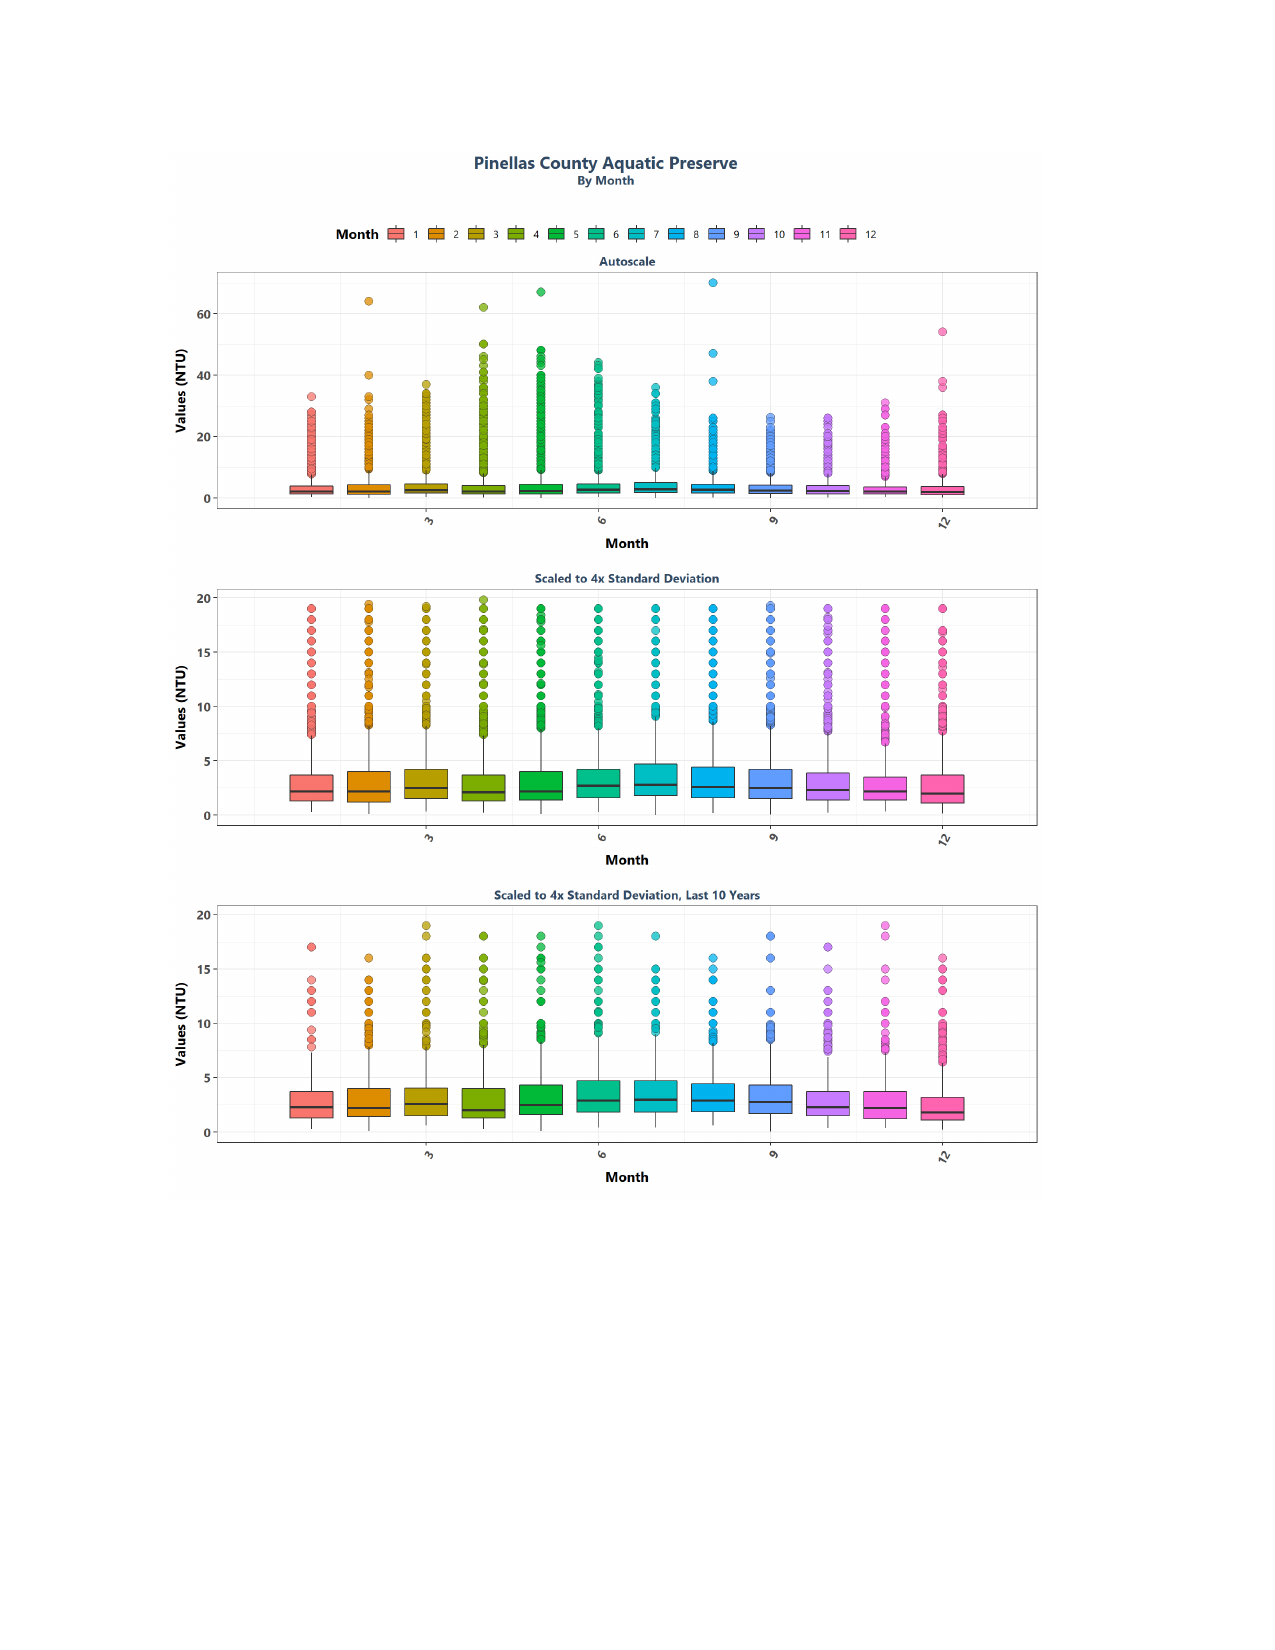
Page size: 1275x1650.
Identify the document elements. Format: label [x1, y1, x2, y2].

picture [168, 150, 1044, 1200]
